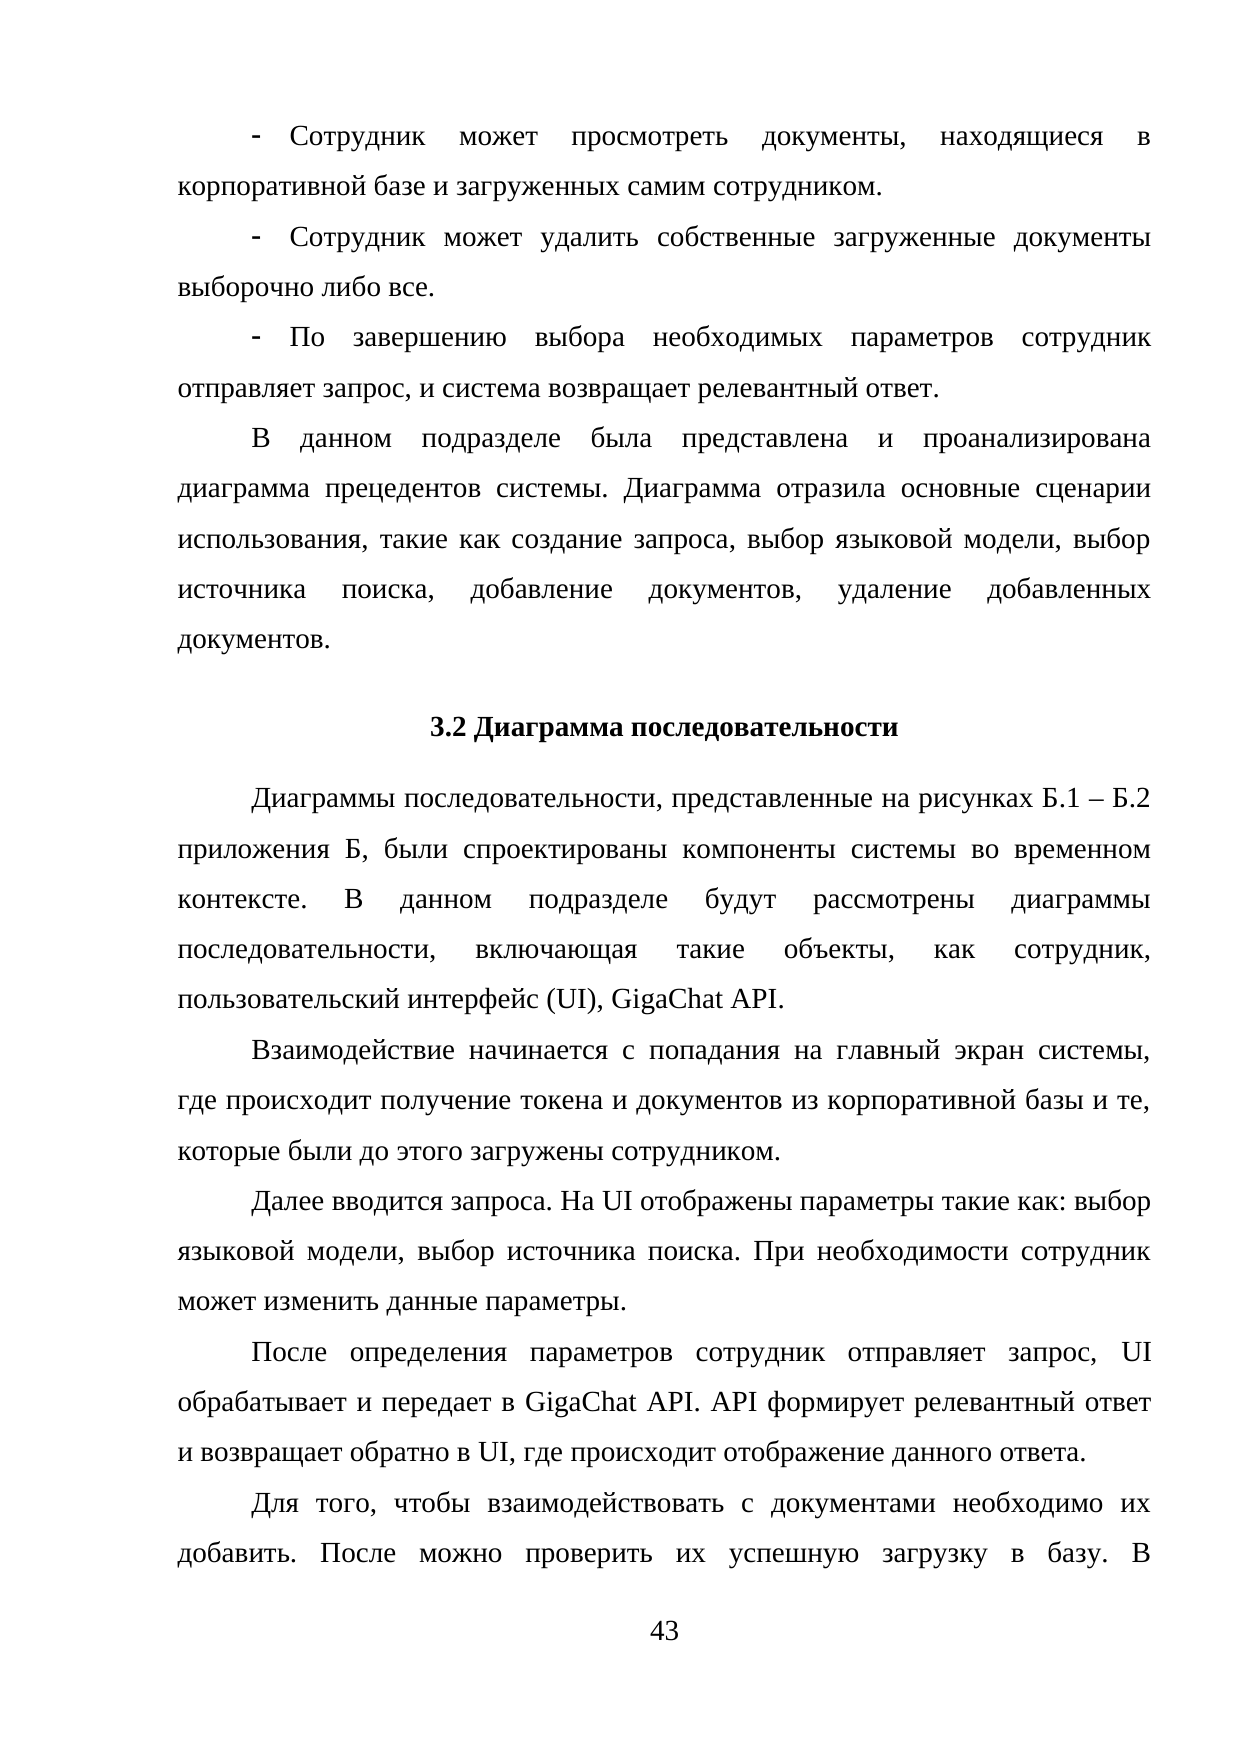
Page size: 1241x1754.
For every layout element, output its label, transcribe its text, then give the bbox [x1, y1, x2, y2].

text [177, 1485, 1152, 1569]
list Сотрудник может просмотреть документы, находящиеся в корпоративной базе и загруженных самим сотрудником. [177, 118, 1152, 202]
text Диаграммы последовательности, представленные на рисунках Б.1 – Б.2 приложения Б, были спроектированы компоненты системы во временном контексте. В данном подразделе будут рассмотрены диаграммы последовательности, включающая такие объекты, как сотрудник, пользовательский интерфейс (UI), GigaChat API. [177, 780, 1152, 1015]
subtitle 3.2 Диаграмма последовательности [177, 709, 1152, 743]
text После определения параметров сотрудник отправляет запрос, UI обрабатывает и передает в GigaChat API. API формирует релевантный ответ и возвращает обратно в UI, где происходит отображение данного ответа. [177, 1334, 1152, 1468]
text Далее вводится запроса. На UI отображены параметры такие как: выбор языковой модели, выбор источника поиска. При необходимости сотрудник может изменить данные параметры. [177, 1183, 1152, 1317]
list По завершению выбора необходимых параметров сотрудник отправляет запрос, и система возвращает релевантный ответ. [177, 319, 1152, 403]
text Взаимодействие начинается с попадания на главный экран системы, где происходит получение токена и документов из корпоративной базы и те, которые были до этого загружены сотрудником. [177, 1032, 1152, 1166]
text В данном подразделе была представлена и проанализирована диаграмма прецедентов системы. Диаграмма отразила основные сценарии использования, такие как создание запроса, выбор языковой модели, выбор источника поиска, добавление документов, удаление добавленных документов. [177, 420, 1152, 655]
list Сотрудник может удалить собственные загруженные документы выборочно либо все. [177, 219, 1152, 303]
